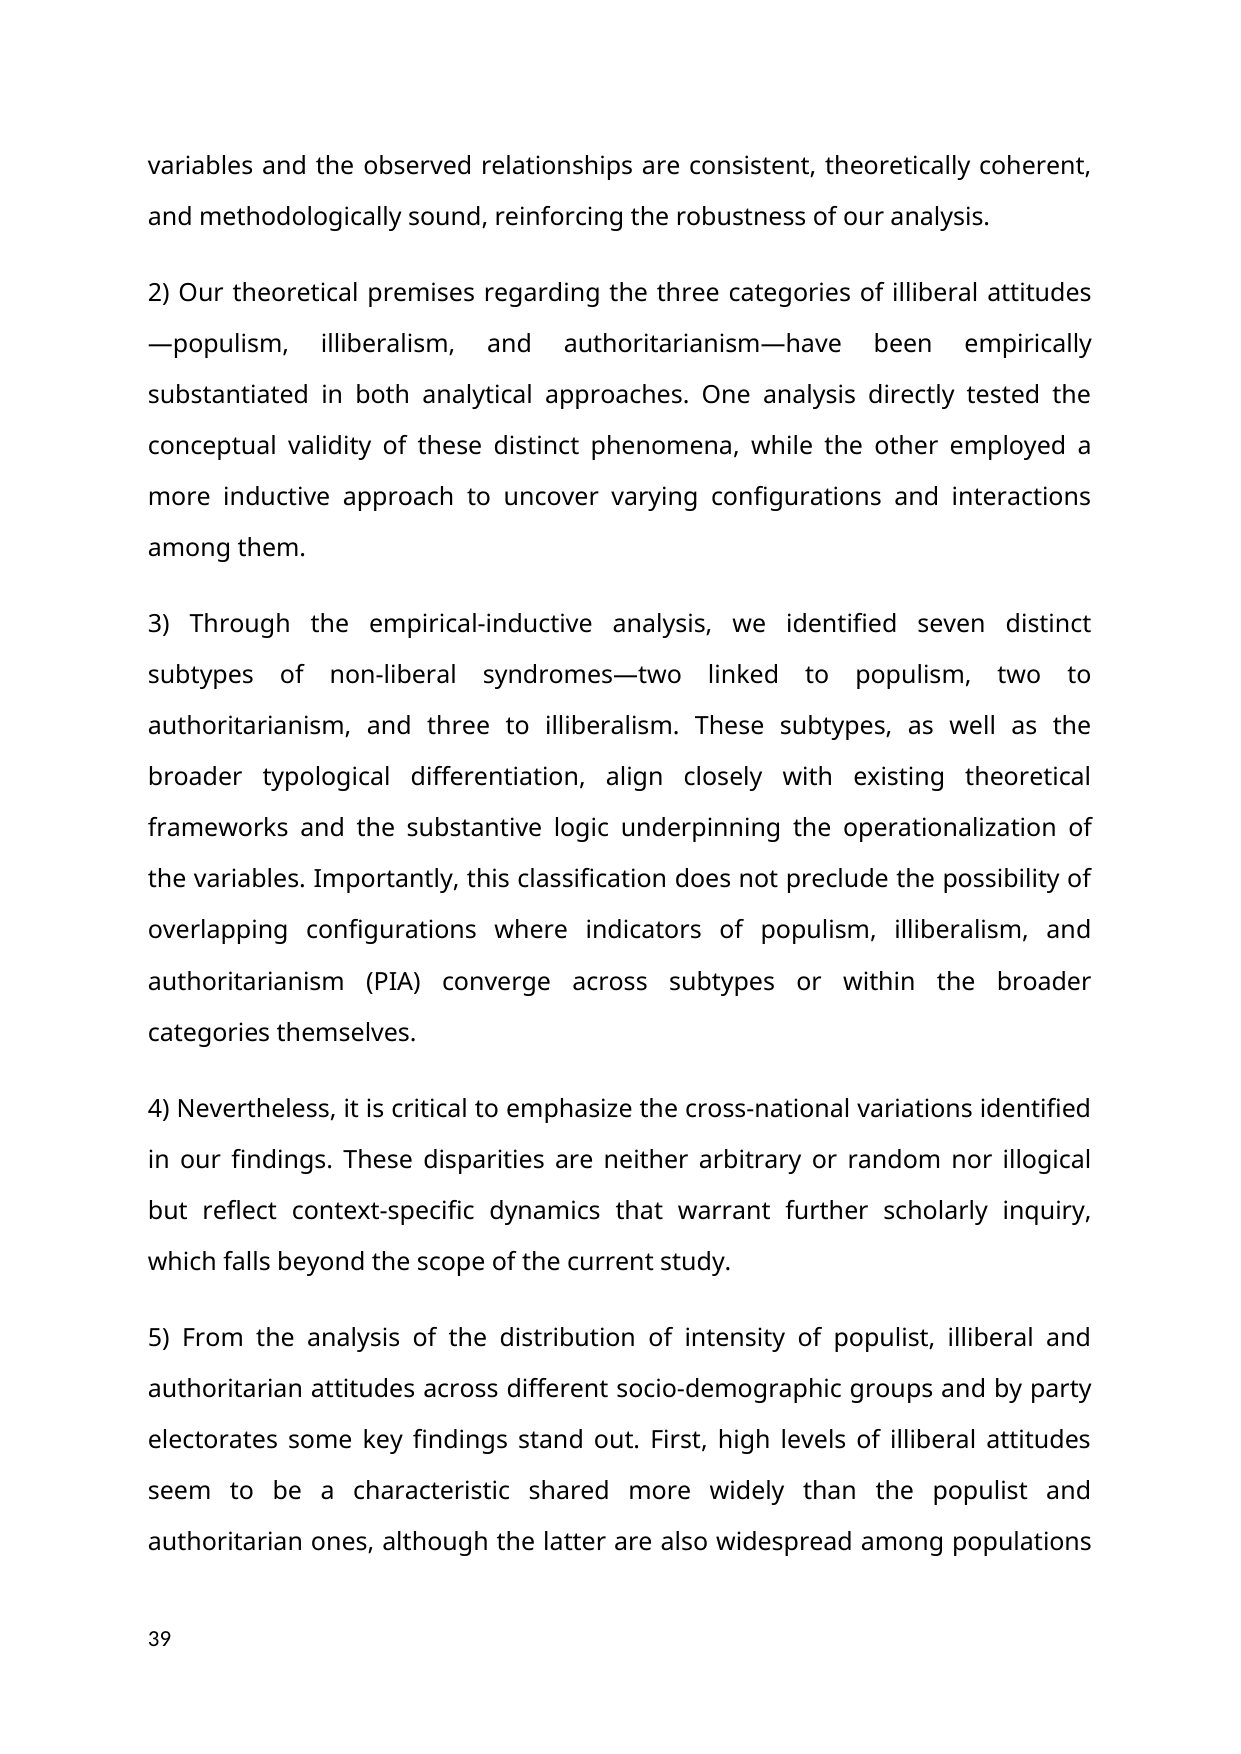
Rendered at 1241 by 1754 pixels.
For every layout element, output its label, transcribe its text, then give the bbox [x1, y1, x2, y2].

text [148, 148, 1093, 233]
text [148, 1319, 1093, 1558]
text 4) Nevertheless, it is critical to emphasize the cross-national variations identified in our findings. These disparities are neither arbitrary or random nor illogical but reflect context-specific dynamics that warrant further scholarly inquiry, which falls beyond the scope of the current study. [148, 1090, 1093, 1277]
text 2) Our theoretical premises regarding the three categories of illiberal attitudes—populism, illiberalism, and authoritarianism—have been empirically substantiated in both analytical approaches. One analysis directly tested the conceptual validity of these distinct phenomena, while the other employed a more inductive approach to uncover varying configurations and interactions among them. [148, 275, 1093, 564]
text 3) Through the empirical-inductive analysis, we identified seven distinct subtypes of non-liberal syndromes—two linked to populism, two to authoritarianism, and three to illiberalism. These subtypes, as well as the broader typological differentiation, align closely with existing theoretical frameworks and the substantive logic underpinning the operationalization of the variables. Importantly, this classification does not preclude the possibility of overlapping configurations where indicators of populism, illiberalism, and authoritarianism (PIA) converge across subtypes or within the broader categories themselves. [148, 606, 1093, 1048]
